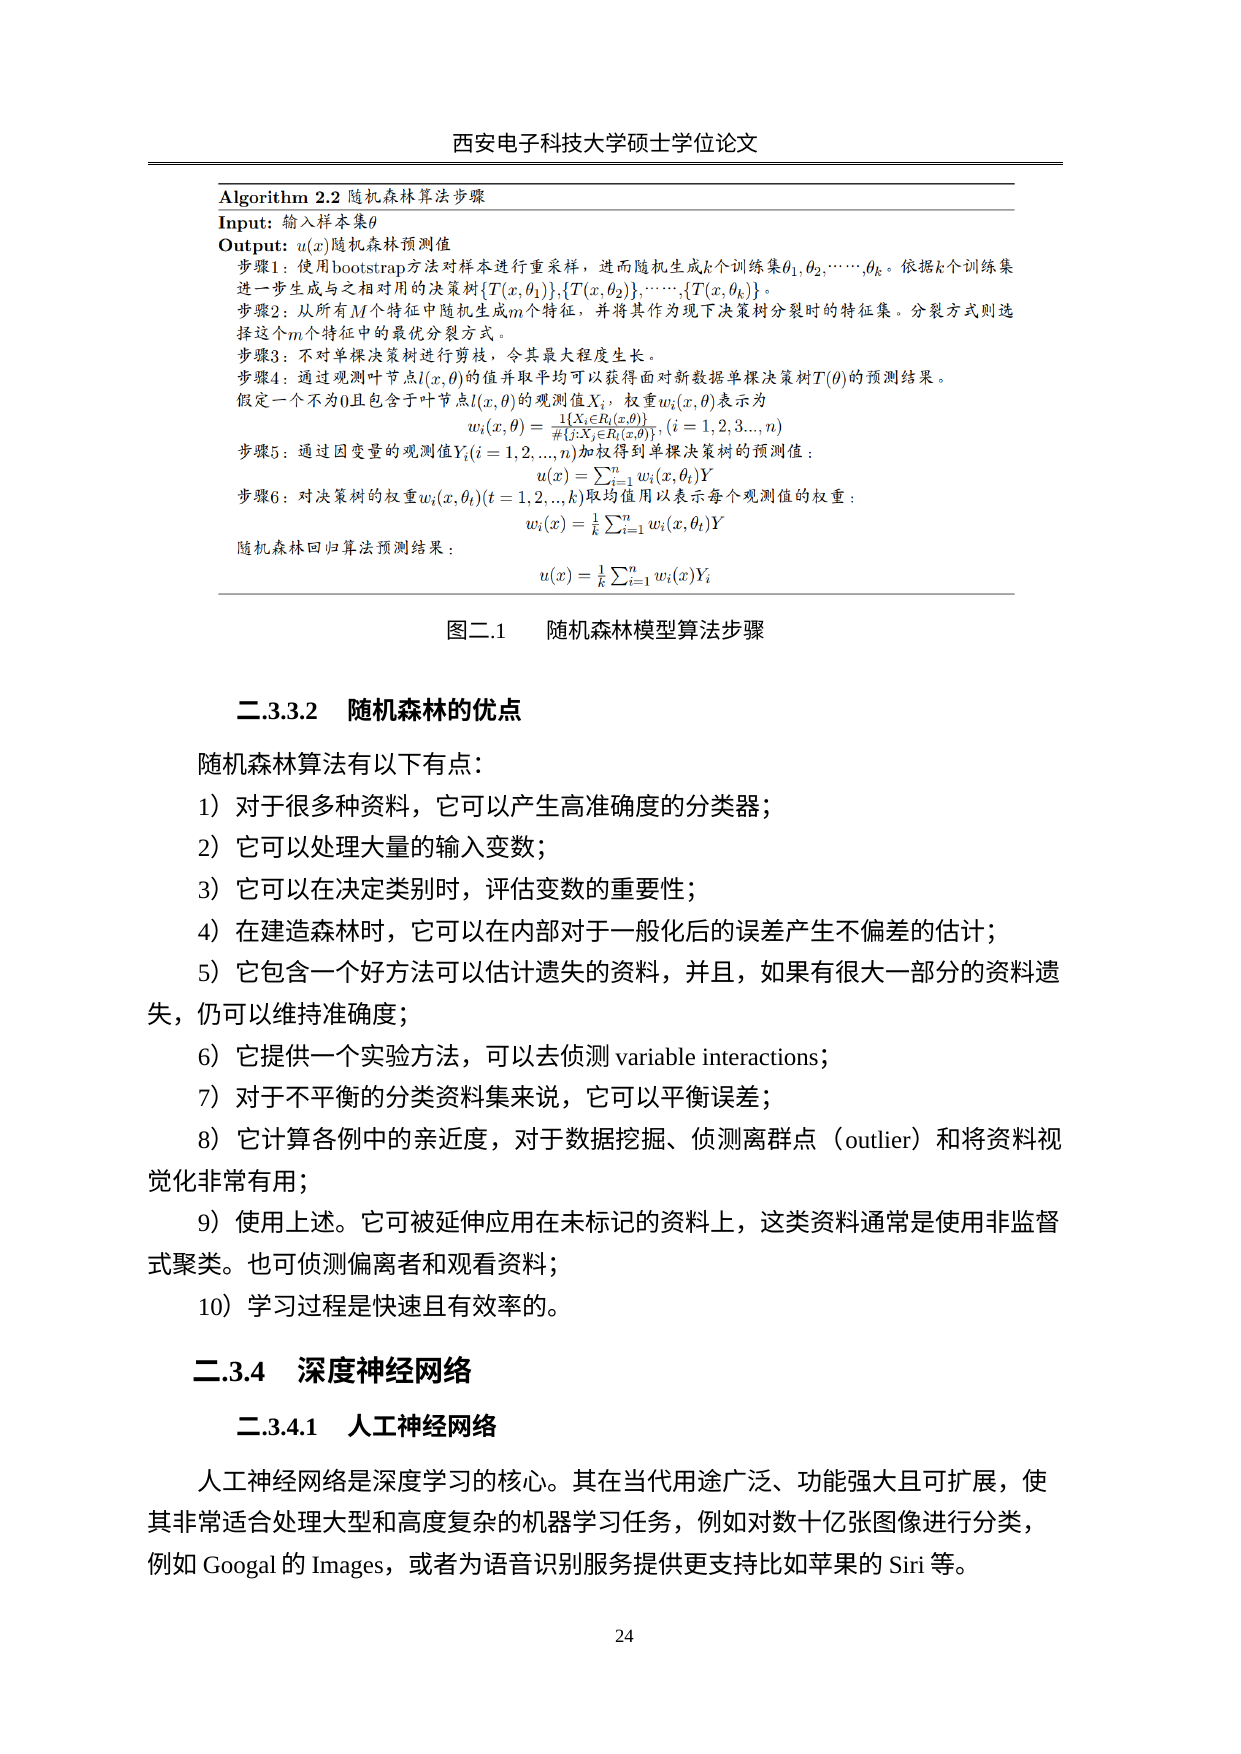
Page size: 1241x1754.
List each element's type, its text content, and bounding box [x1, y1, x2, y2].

text 3）它可以在决定类别时，评估变数的重要性； [148, 865, 1063, 907]
text 7）对于不平衡的分类资料集来说，它可以平衡误差； [148, 1073, 1063, 1115]
text 2）它可以处理大量的输入变数； [148, 823, 1063, 865]
subtitle 随机森林的优点 [236, 686, 1063, 727]
text 人工神经网络是深度学习的核心。其在当代用途广泛、功能强大且可扩展，使其非常适合处理大型和高度复杂的机器学习任务，例如对数十亿张图像进行分类，例如Googal的Images，或者为语音识别服务提供更支持比如苹果的Siri等。 [148, 1457, 1063, 1582]
text 随机森林模型算法步骤 [148, 613, 1063, 645]
text 随机森林算法有以下有点： [148, 740, 1063, 782]
text 10）学习过程是快速且有效率的。 [148, 1282, 1063, 1323]
text 9）使用上述。它可被延伸应用在未标记的资料上，这类资料通常是使用非监督式聚类。也可侦测偏离者和观看资料； [148, 1198, 1063, 1282]
picture [212, 177, 1024, 601]
text 8）它计算各例中的亲近度，对于数据挖掘、侦测离群点（outlier）和将资料视觉化非常有用； [148, 1115, 1063, 1198]
text 4）在建造森林时，它可以在内部对于一般化后的误差产生不偏差的估计； [148, 907, 1063, 948]
text 1）对于很多种资料，它可以产生高准确度的分类器； [148, 782, 1063, 823]
subtitle 人工神经网络 [236, 1402, 1063, 1444]
subtitle 深度神经网络 [192, 1348, 1063, 1390]
text 6）它提供一个实验方法，可以去侦测variable interactions； [148, 1032, 1063, 1073]
text 5）它包含一个好方法可以估计遗失的资料，并且，如果有很大一部分的资料遗失，仍可以维持准确度； [148, 948, 1063, 1032]
